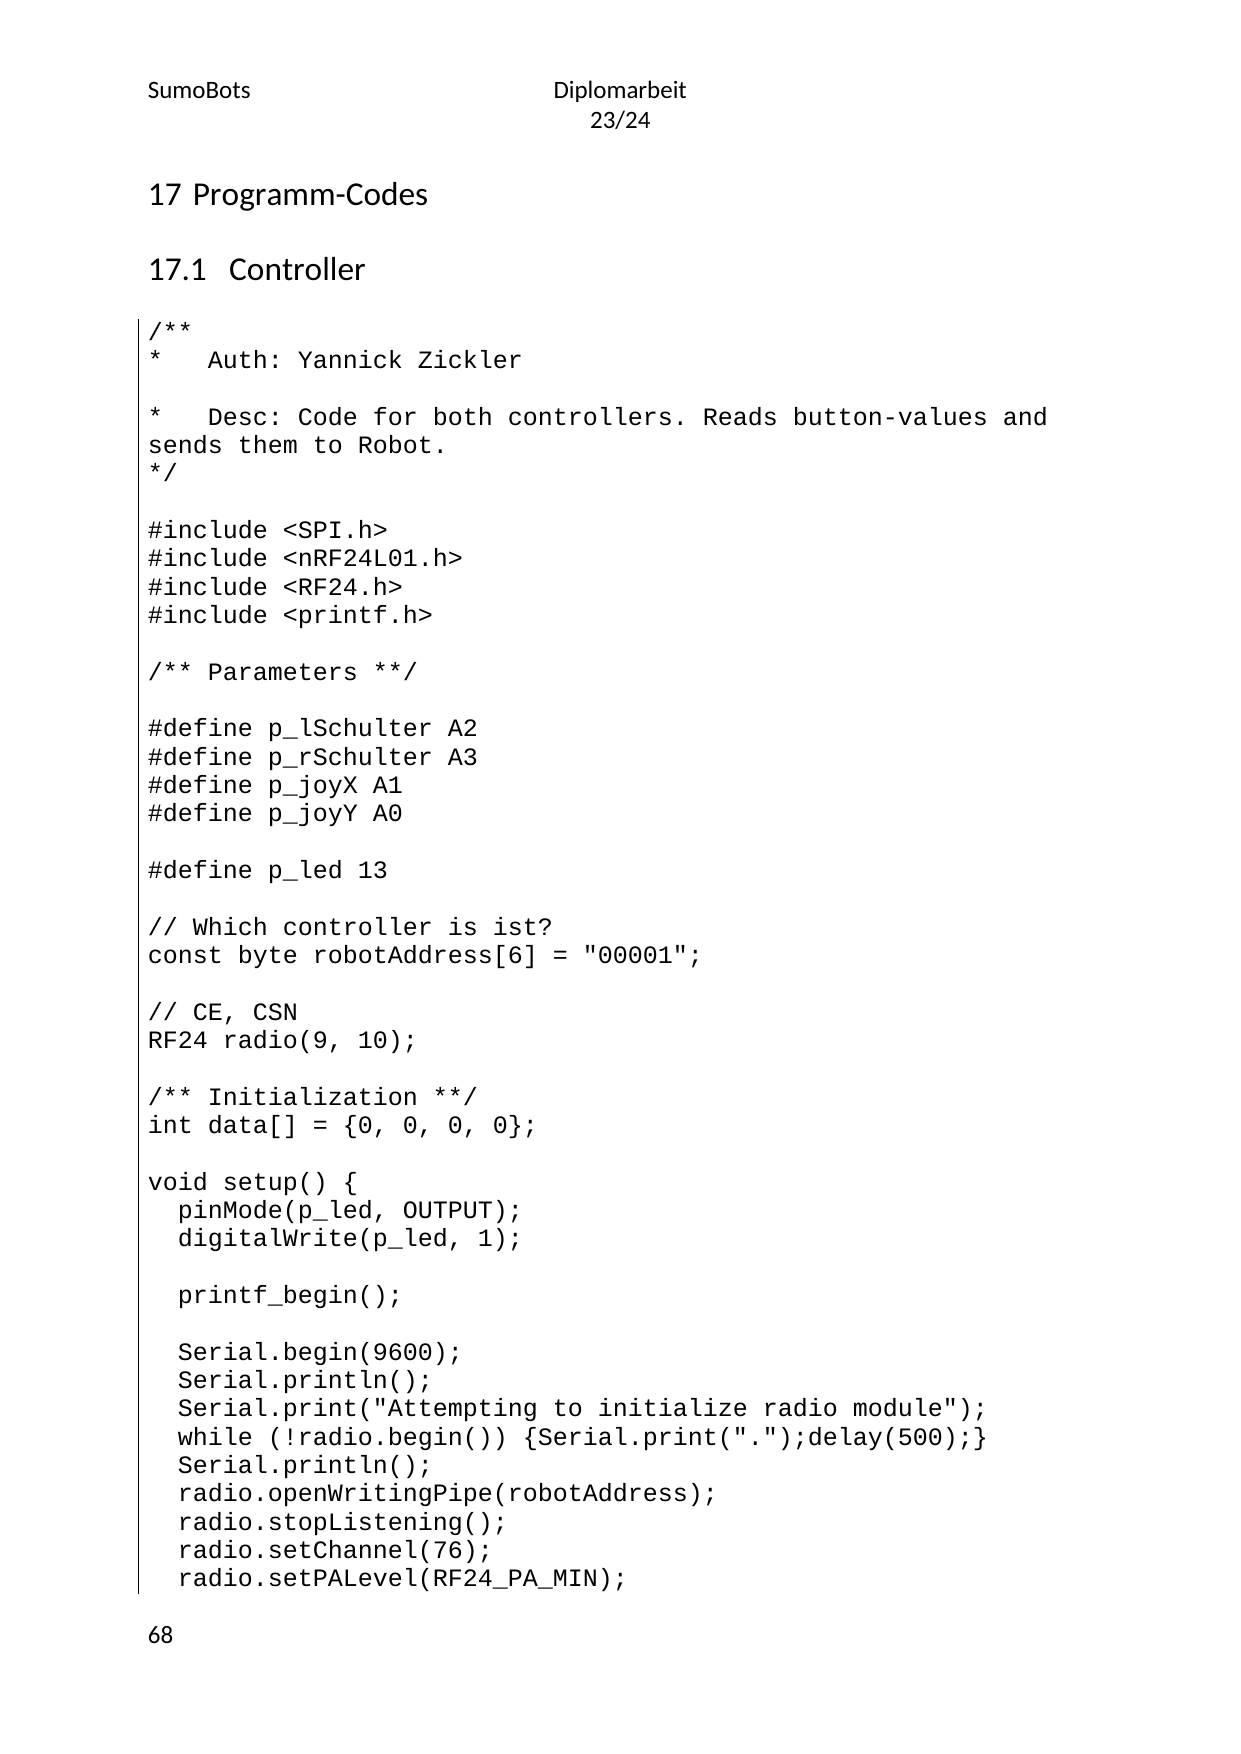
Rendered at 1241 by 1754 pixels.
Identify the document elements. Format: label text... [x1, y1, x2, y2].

text radio.openWritingPipe(robotAddress); [148, 1481, 1093, 1509]
text #include <SPI.h> [148, 518, 1093, 546]
text radio.stopListening(); [148, 1509, 1093, 1538]
text radio.setChannel(76); [148, 1538, 1093, 1566]
text Serial.print("Attempting to initialize radio module"); [148, 1396, 1093, 1424]
text /** Initialization **/ [148, 1084, 1093, 1113]
text pinMode(p_led, OUTPUT); [148, 1198, 1093, 1226]
text const byte robotAddress[6] = "00001"; [148, 943, 1093, 971]
text Serial.println(); [148, 1453, 1093, 1481]
text #define p_joyY A0 [148, 801, 1093, 829]
text /** [148, 319, 1093, 348]
text radio.setPALevel(RF24_PA_MIN); [148, 1566, 1093, 1594]
text digitalWrite(p_led, 1); [148, 1226, 1093, 1254]
text #define p_lSchulter A2 [148, 716, 1093, 744]
text /** Parameters **/ [148, 659, 1093, 688]
text */ [148, 461, 1093, 489]
text int data[] = {0, 0, 0, 0}; [148, 1113, 1093, 1141]
text RF24 radio(9, 10); [148, 1028, 1093, 1056]
text void setup() { [148, 1169, 1093, 1198]
text // Which controller is ist? [148, 914, 1093, 943]
text #include <RF24.h> [148, 574, 1093, 603]
subtitle Controller [148, 248, 1093, 289]
subtitle Programm-Codes [148, 173, 1093, 213]
text * Auth: Yannick Zickler [148, 348, 1093, 376]
text Serial.begin(9600); [148, 1339, 1093, 1368]
text #define p_led 13 [148, 858, 1093, 886]
text printf_begin(); [148, 1283, 1093, 1311]
text #include <nRF24L01.h> [148, 546, 1093, 574]
text Serial.println(); [148, 1368, 1093, 1396]
text * Desc: Code for both controllers. Reads button-values and sends them to Robot. [148, 404, 1093, 461]
text #define p_joyX A1 [148, 773, 1093, 801]
text // CE, CSN [148, 999, 1093, 1028]
text #include <printf.h> [148, 603, 1093, 631]
text while (!radio.begin()) {Serial.print(".");delay(500);} [148, 1424, 1093, 1453]
text #define p_rSchulter A3 [148, 744, 1093, 773]
